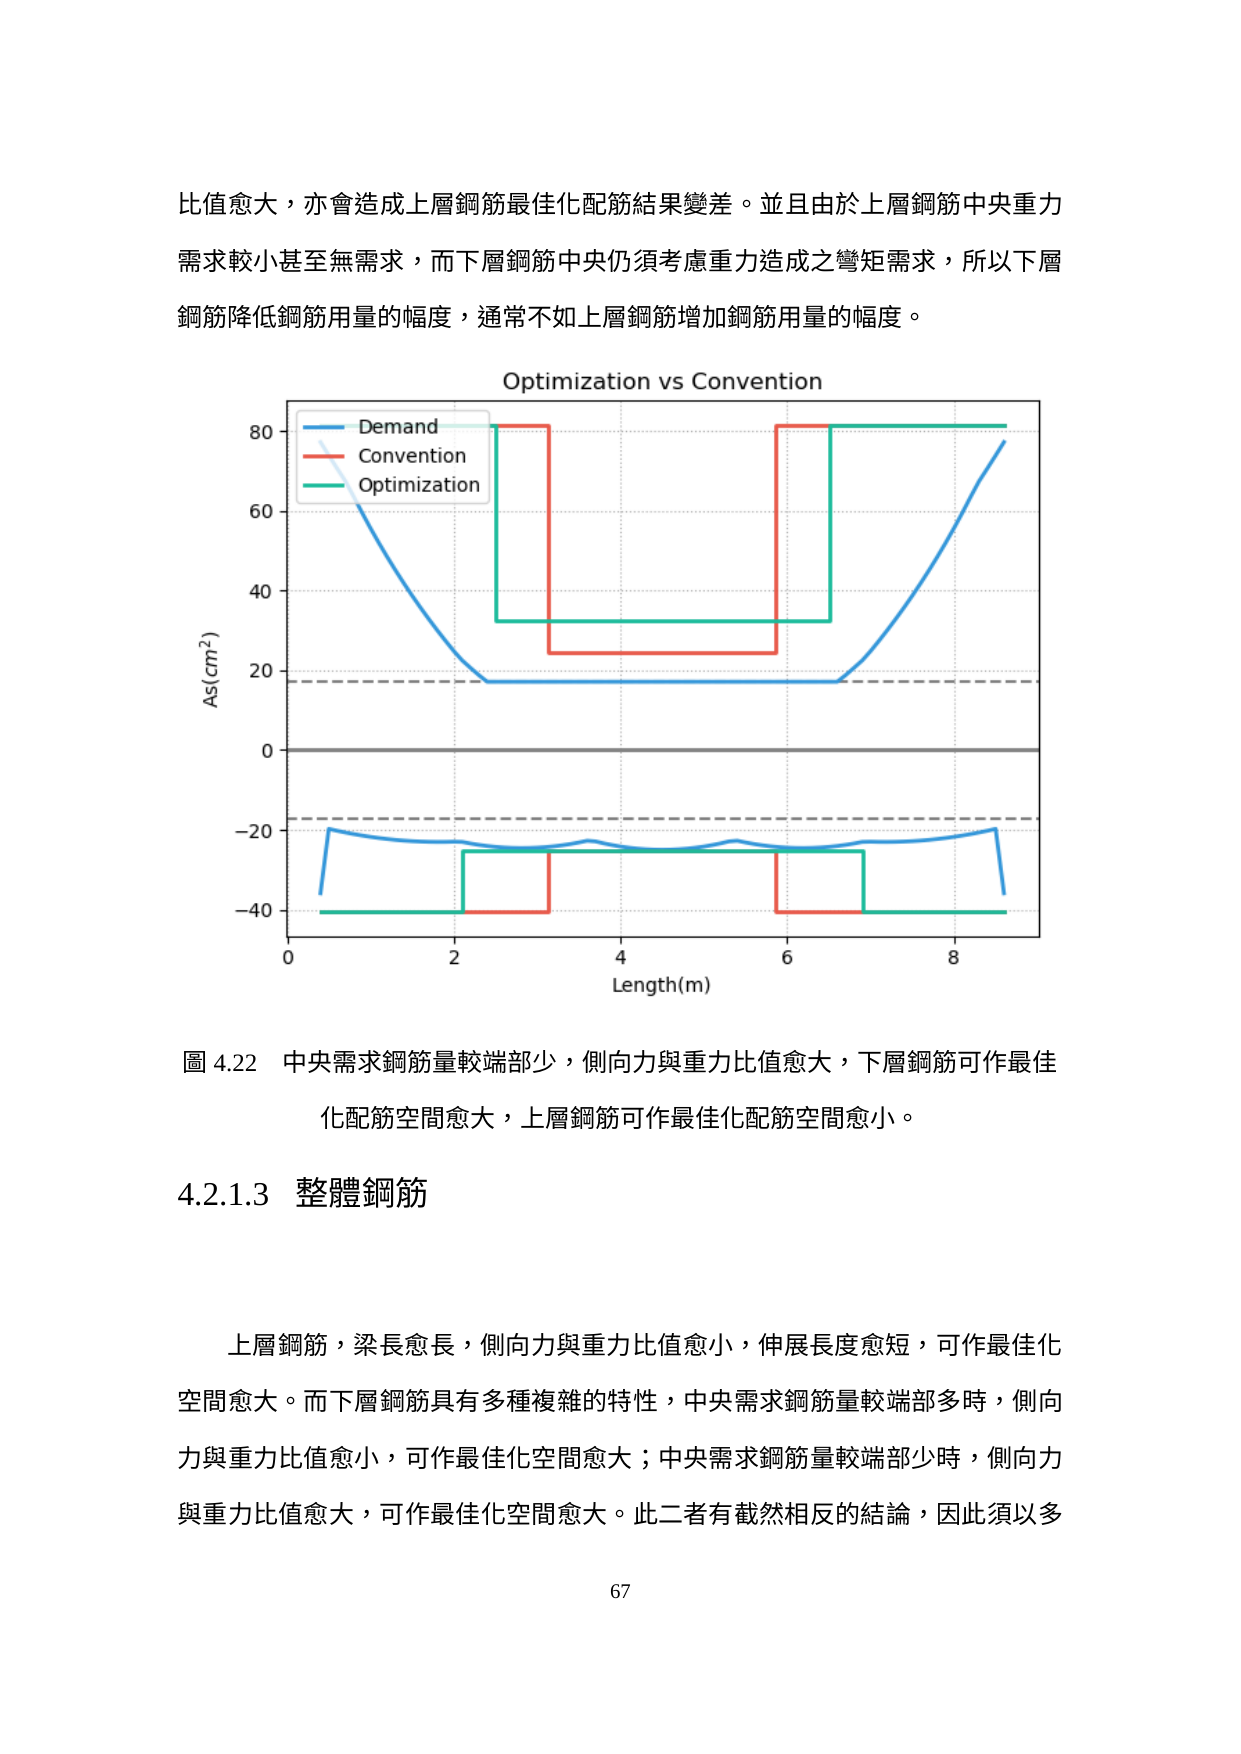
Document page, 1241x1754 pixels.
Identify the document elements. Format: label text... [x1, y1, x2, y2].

subtitle 整體鋼筋 [177, 1153, 1063, 1228]
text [177, 1325, 1063, 1531]
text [177, 184, 1063, 334]
picture [177, 352, 1063, 1017]
